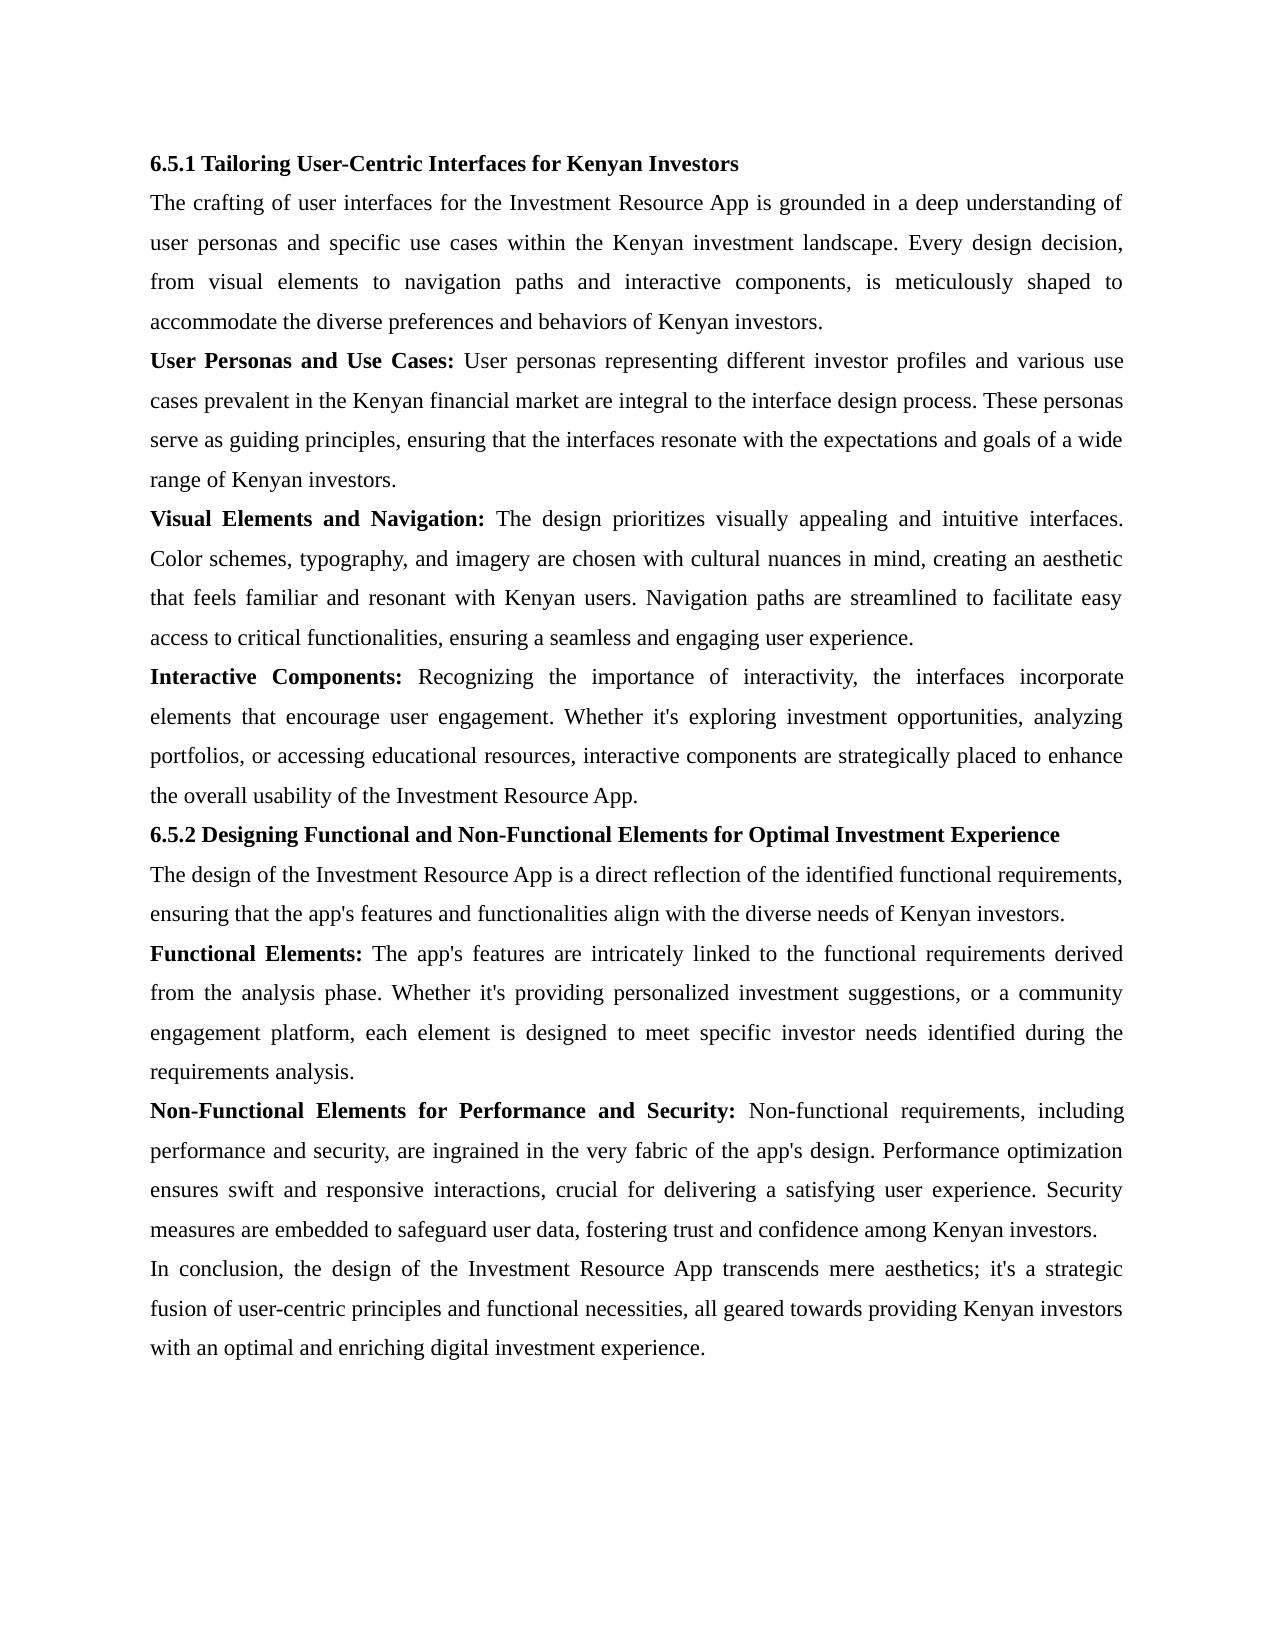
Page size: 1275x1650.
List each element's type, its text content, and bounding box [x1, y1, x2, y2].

text User Personas and Use Cases: User personas representing different investor profiles and various use cases prevalent in the Kenyan financial market are integral to the interface design process. These personas serve as guiding principles, ensuring that the interfaces resonate with the expectations and goals of a wide range of Kenyan investors. [150, 347, 1125, 492]
text The crafting of user interfaces for the Investment Resource App is grounded in a deep understanding of user personas and specific use cases within the Kenyan investment landscape. Every design decision, from visual elements to navigation paths and interactive components, is meticulously shaped to accommodate the diverse preferences and behaviors of Kenyan investors. [150, 189, 1125, 334]
subtitle 6.5.2 Designing Functional and Non-Functional Elements for Optimal Investment Experience [150, 821, 1125, 847]
subtitle 6.5.1 Tailoring User-Centric Interfaces for Kenyan Investors [150, 150, 1125, 176]
text In conclusion, the design of the Investment Resource App transcends mere aesthetics; it's a strategic fusion of user-centric principles and functional necessities, all geared towards providing Kenyan investors with an optimal and enriching digital investment experience. [150, 1255, 1125, 1361]
text Non-Functional Elements for Performance and Security: Non-functional requirements, including performance and security, are ingrained in the very fabric of the app's design. Performance optimization ensures swift and responsive interactions, crucial for delivering a satisfying user experience. Security measures are embedded to safeguard user data, fostering trust and confidence among Kenyan investors. [150, 1097, 1125, 1242]
text The design of the Investment Resource App is a direct reflection of the identified functional requirements, ensuring that the app's features and functionalities align with the diverse needs of Kenyan investors. [150, 861, 1125, 926]
text Visual Elements and Navigation: The design prioritizes visually appealing and intuitive interfaces. Color schemes, typography, and imagery are chosen with cultural nuances in mind, creating an aesthetic that feels familiar and resonant with Kenyan users. Navigation paths are streamlined to facilitate easy access to critical functionalities, ensuring a seamless and engaging user experience. [150, 505, 1125, 650]
text Interactive Components: Recognizing the importance of interactivity, the interfaces incorporate elements that encourage user engagement. Whether it's exploring investment opportunities, analyzing portfolios, or accessing educational resources, interactive components are strategically placed to enhance the overall usability of the Investment Resource App. [150, 663, 1125, 808]
text Functional Elements: The app's features are intricately linked to the functional requirements derived from the analysis phase. Whether it's providing personalized investment suggestions, or a community engagement platform, each element is designed to meet specific investor needs identified during the requirements analysis. [150, 939, 1125, 1084]
